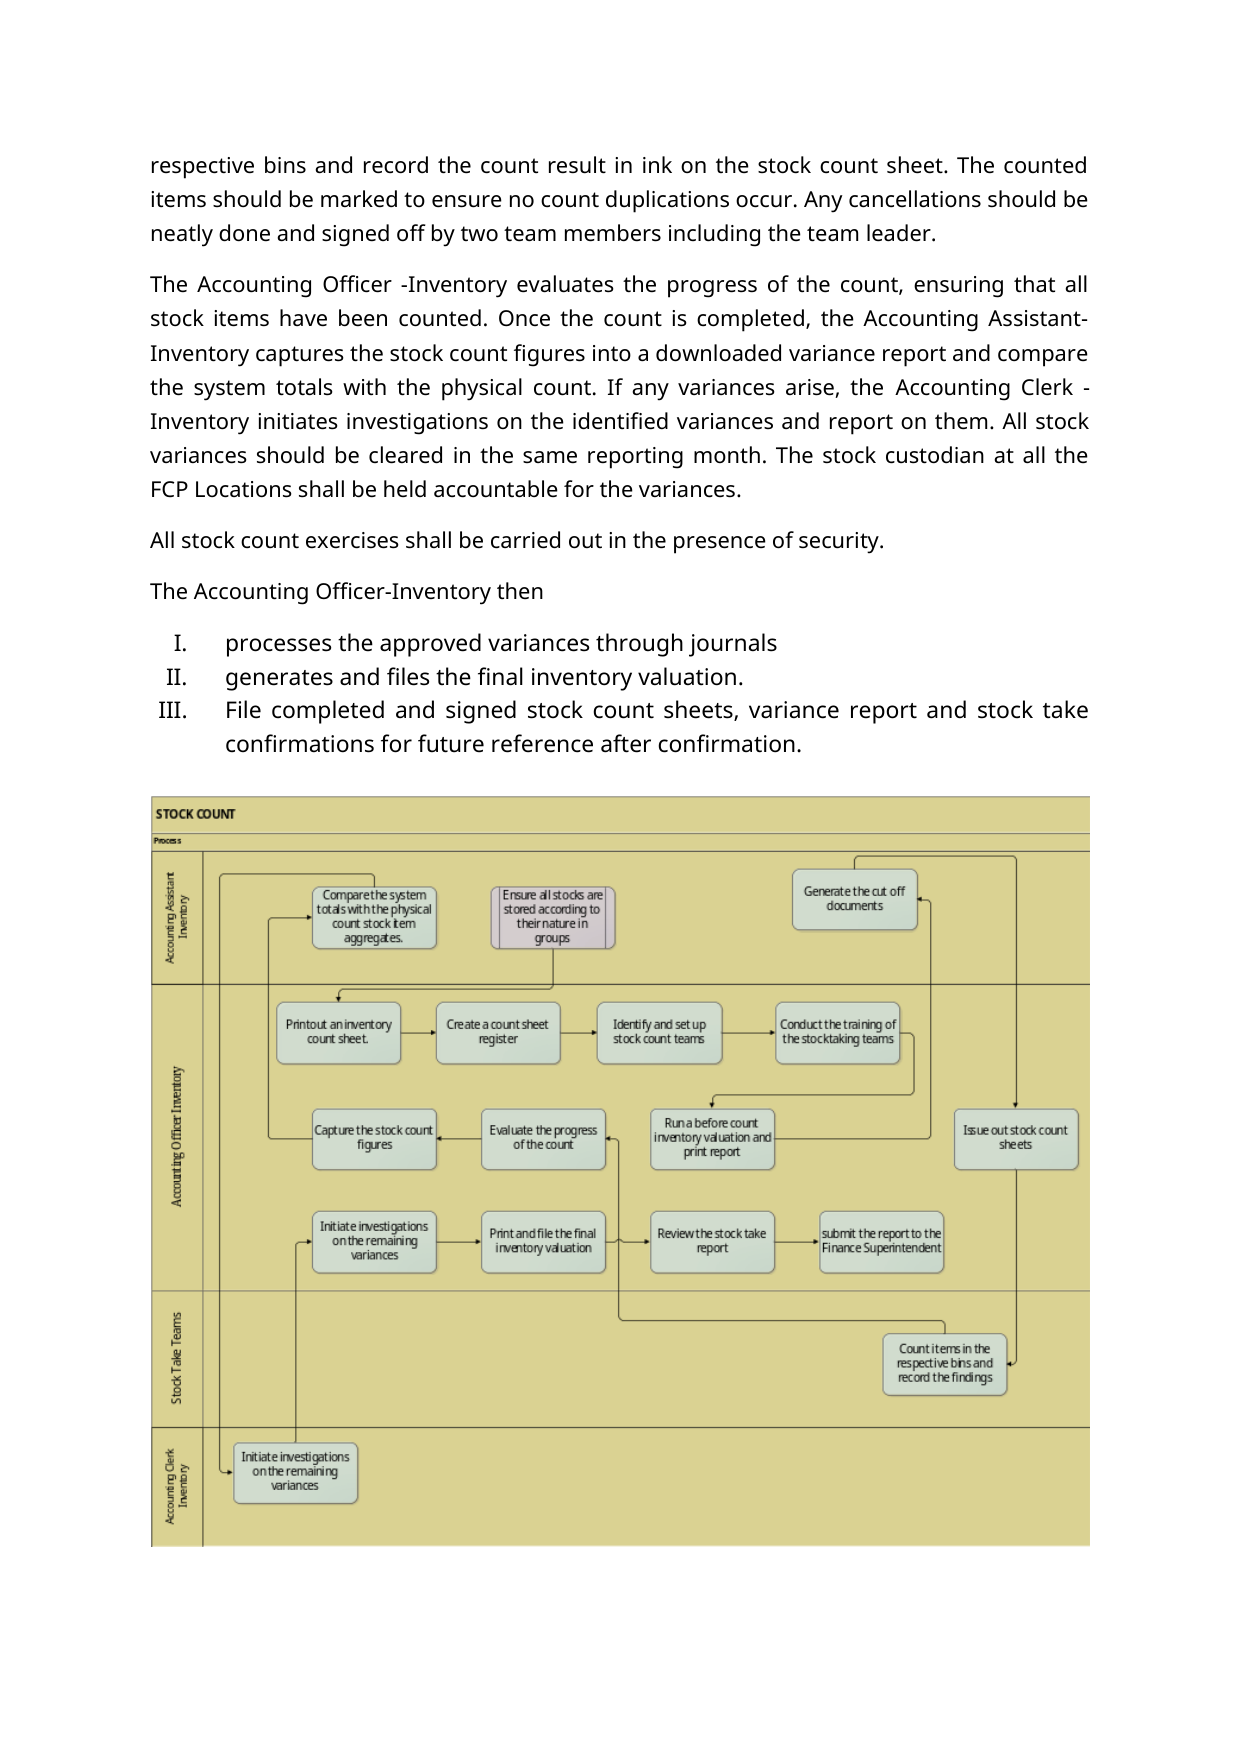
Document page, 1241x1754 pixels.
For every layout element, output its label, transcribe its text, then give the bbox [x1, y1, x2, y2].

text The Accounting Officer-Inventory then [150, 576, 1090, 606]
text All stock count exercises shall be carried out in the presence of security. [150, 525, 1090, 555]
list generates and files the final inventory valuation. [187, 660, 1090, 692]
list File completed and signed stock count sheets, variance report and stock take confirmations for future reference after confirmation. [187, 694, 1090, 759]
list processes the approved variances through journals [187, 627, 1090, 658]
text The Accounting Officer -Inventory evaluates the progress of the count, ensuring that all stock items have been counted. Once the count is completed, the Accounting Assistant-Inventory captures the stock count figures into a downloaded variance report and compare the system totals with the physical count. If any variances arise, the Accounting Clerk -Inventory initiates investigations on the identified variances and report on them. All stock variances should be cleared in the same reporting month. The stock custodian at all the FCP Locations shall be held accountable for the variances. [150, 269, 1090, 504]
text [150, 150, 1090, 248]
